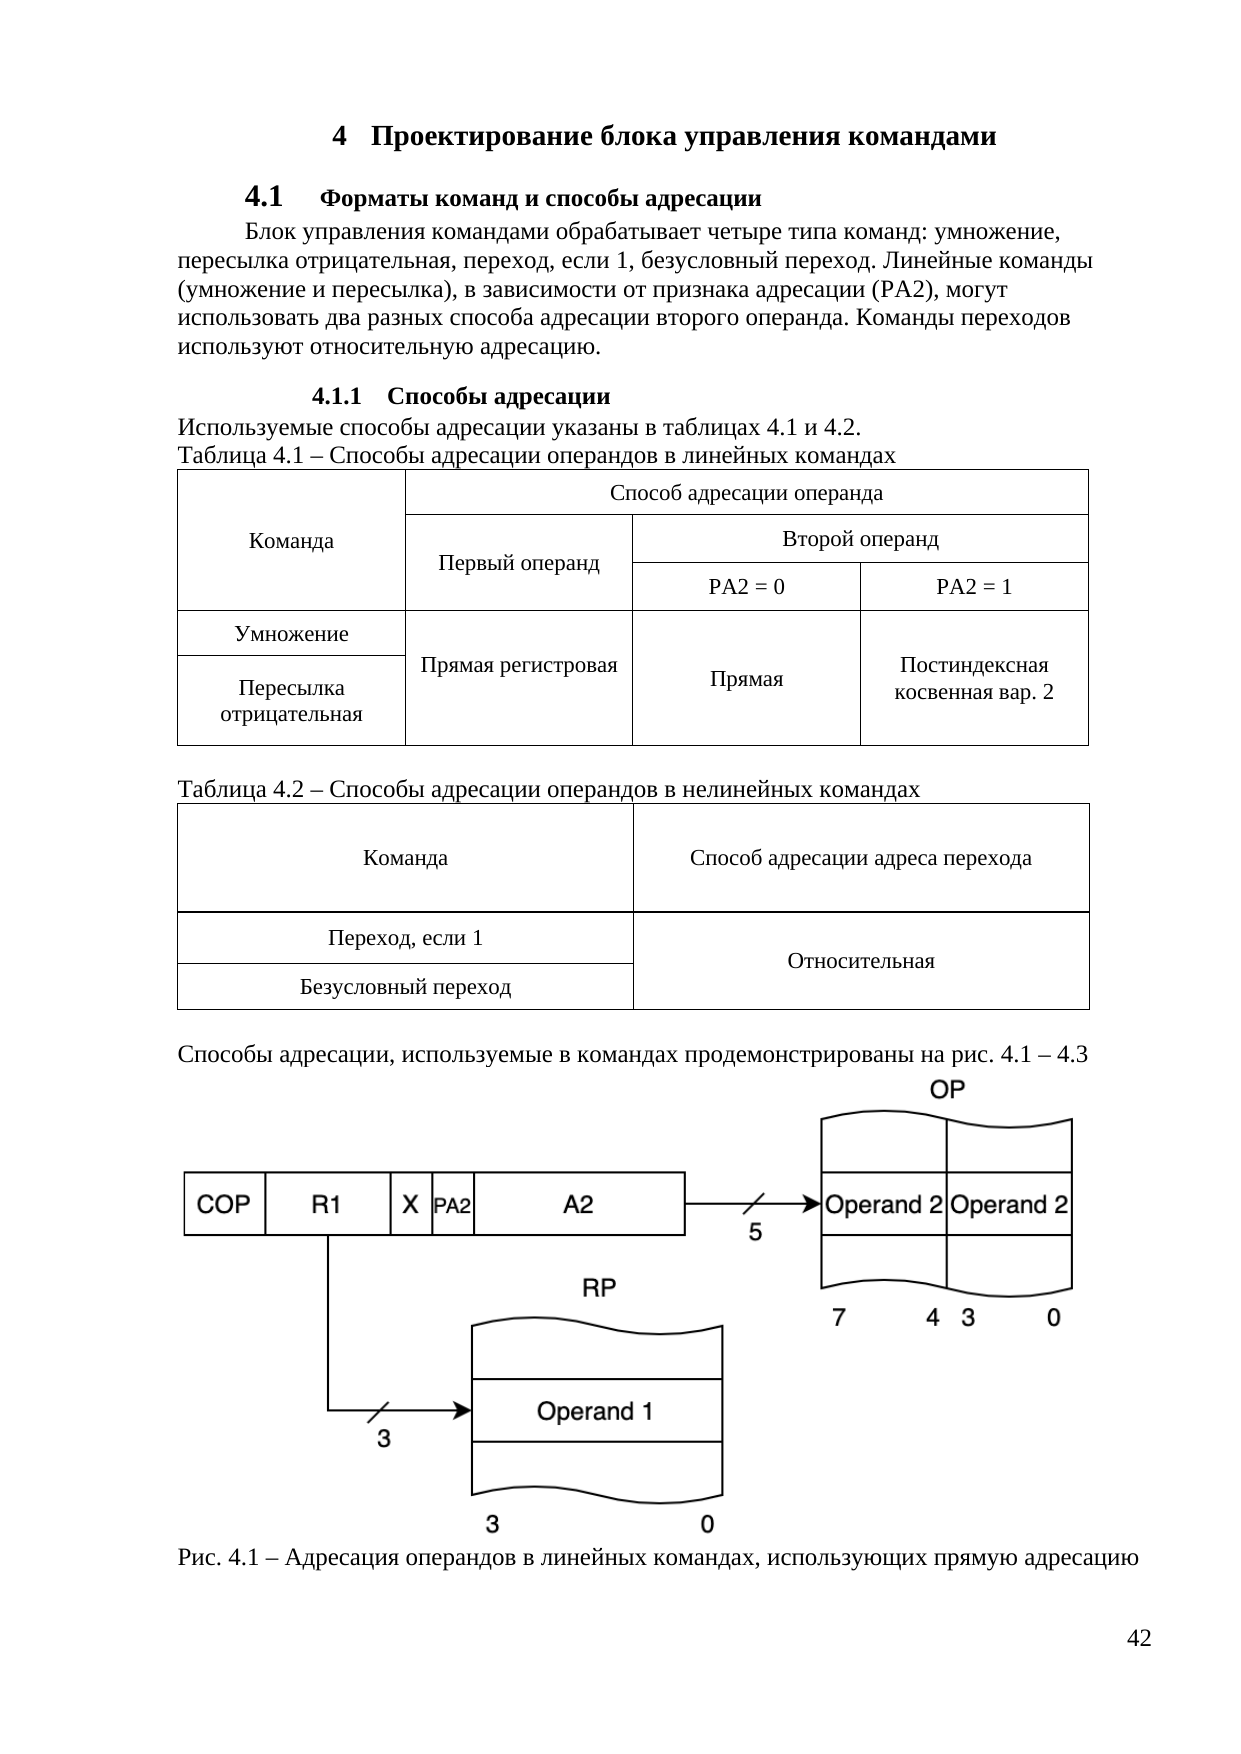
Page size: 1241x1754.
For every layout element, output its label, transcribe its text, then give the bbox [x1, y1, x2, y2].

subtitle Проектирование блока управления командами [177, 118, 1152, 152]
table_header Команда [178, 470, 405, 610]
table_cell Второй операнд [633, 515, 1088, 562]
text Блок управления командами обрабатывает четыре типа команд: умножение, пересылка отрицательная, переход, если 1, безусловный переход. Линейные команды (умножение и пересылка), в зависимости от признака адресации (PA2), могут использовать два разных способа адресации второго операнда. Команды переходов используют относительную адресацию. [177, 216, 1152, 360]
subtitle Форматы команд и способы адресации [244, 177, 1152, 213]
table_cell Прямая регистровая [406, 611, 632, 744]
table_cell Переход, если 1 [178, 913, 633, 963]
text Используемые способы адресации указаны в таблицах 4.1 и 4.2. [177, 412, 1152, 441]
table_cell Постиндексная косвенная вар. 2 [861, 611, 1088, 744]
table_cell Пересылка отрицательная [178, 656, 405, 744]
table_header Команда [178, 804, 633, 911]
table_cell PA2 = 0 [633, 563, 860, 610]
picture [183, 1067, 1073, 1543]
table_header Способ адресации операнда [406, 470, 1088, 514]
table_cell Безусловный переход [178, 964, 633, 1009]
text Способы адресации, используемые в командах продемонстрированы на рис. 4.1 – 4.3 [177, 1039, 1152, 1067]
table_cell Первый операнд [406, 515, 632, 610]
table_cell Умножение [178, 611, 405, 655]
text Таблица 4.2 – Способы адресации операндов в нелинейных командах [177, 774, 1152, 803]
table_cell Относительная [634, 913, 1089, 1009]
text Рис. 4.1 – Адресация операндов в линейных командах, использующих прямую адресацию [177, 1542, 1152, 1571]
table_header Способ адресации адреса перехода [634, 804, 1089, 911]
table_cell PA2 = 1 [861, 563, 1088, 610]
subtitle Способы адресации [312, 381, 1152, 409]
text Таблица 4.1 – Способы адресации операндов в линейных командах [177, 441, 1152, 469]
table_cell Прямая [633, 611, 860, 744]
